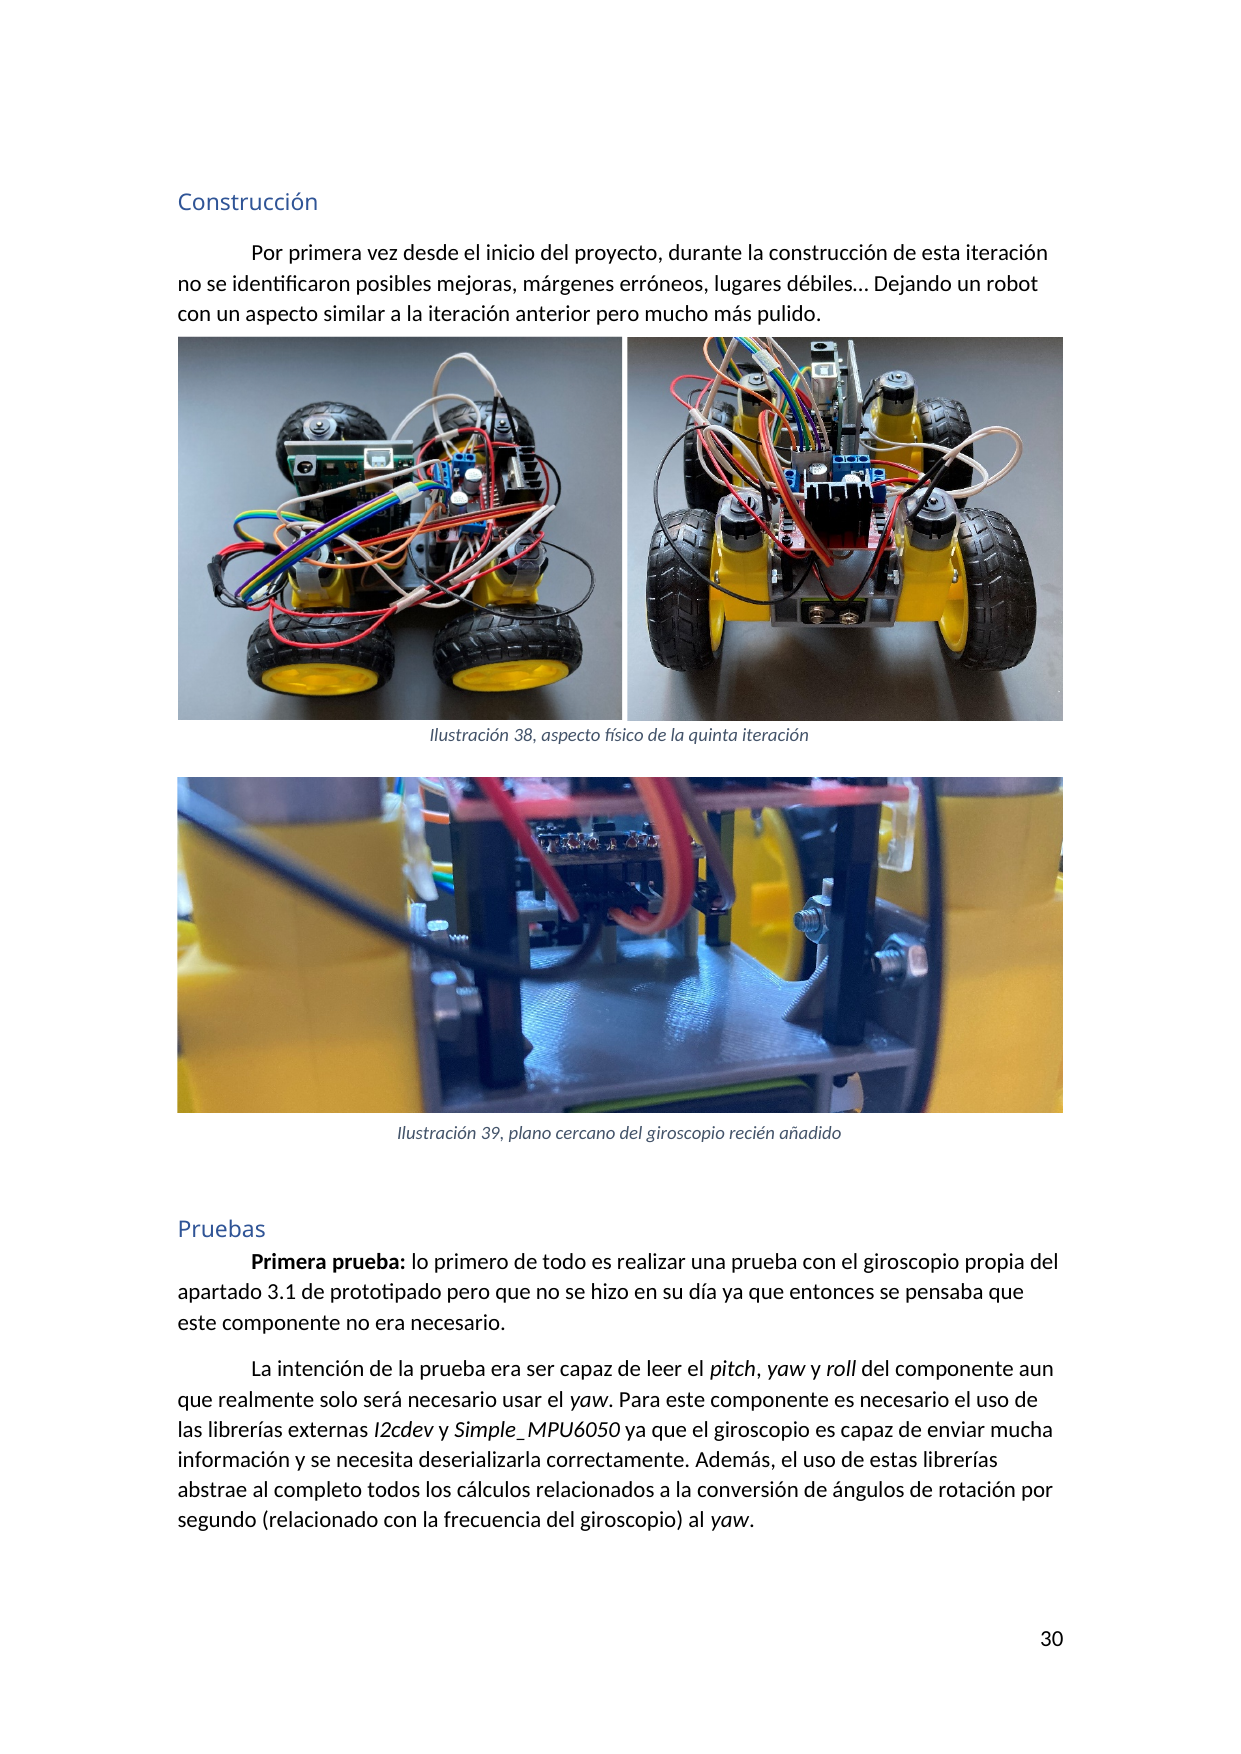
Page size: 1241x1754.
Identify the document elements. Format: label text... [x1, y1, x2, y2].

picture [177, 777, 1063, 1113]
picture [178, 337, 623, 720]
picture [627, 337, 1063, 721]
text Pruebas [177, 1213, 1063, 1245]
text Construcción [177, 186, 1063, 217]
text Por primera vez desde el inicio del proyecto, durante la construcción de esta iteración no se identificaron posibles mejoras, márgenes erróneos, lugares débiles… Dejando un robot con un aspecto similar a la iteración anterior pero mucho más pulido. [177, 238, 1063, 327]
text La intención de la prueba era ser capaz de leer el pitch, yaw y roll del componente aun que realmente solo será necesario usar el yaw. Para este componente es necesario el uso de las librerías externas I2cdev y Simple_MPU6050 ya que el giroscopio es capaz de enviar mucha información y se necesita deserializarla correctamente. Además, el uso de estas librerías abstrae al completo todos los cálculos relacionados a la conversión de ángulos de rotación por segundo (relacionado con la frecuencia del giroscopio) al yaw. [177, 1354, 1063, 1533]
text Primera prueba: lo primero de todo es realizar una prueba con el giroscopio propia del apartado 3.1 de prototipado pero que no se hizo en su día ya que entonces se pensaba que este componente no era necesario. [177, 1247, 1063, 1336]
